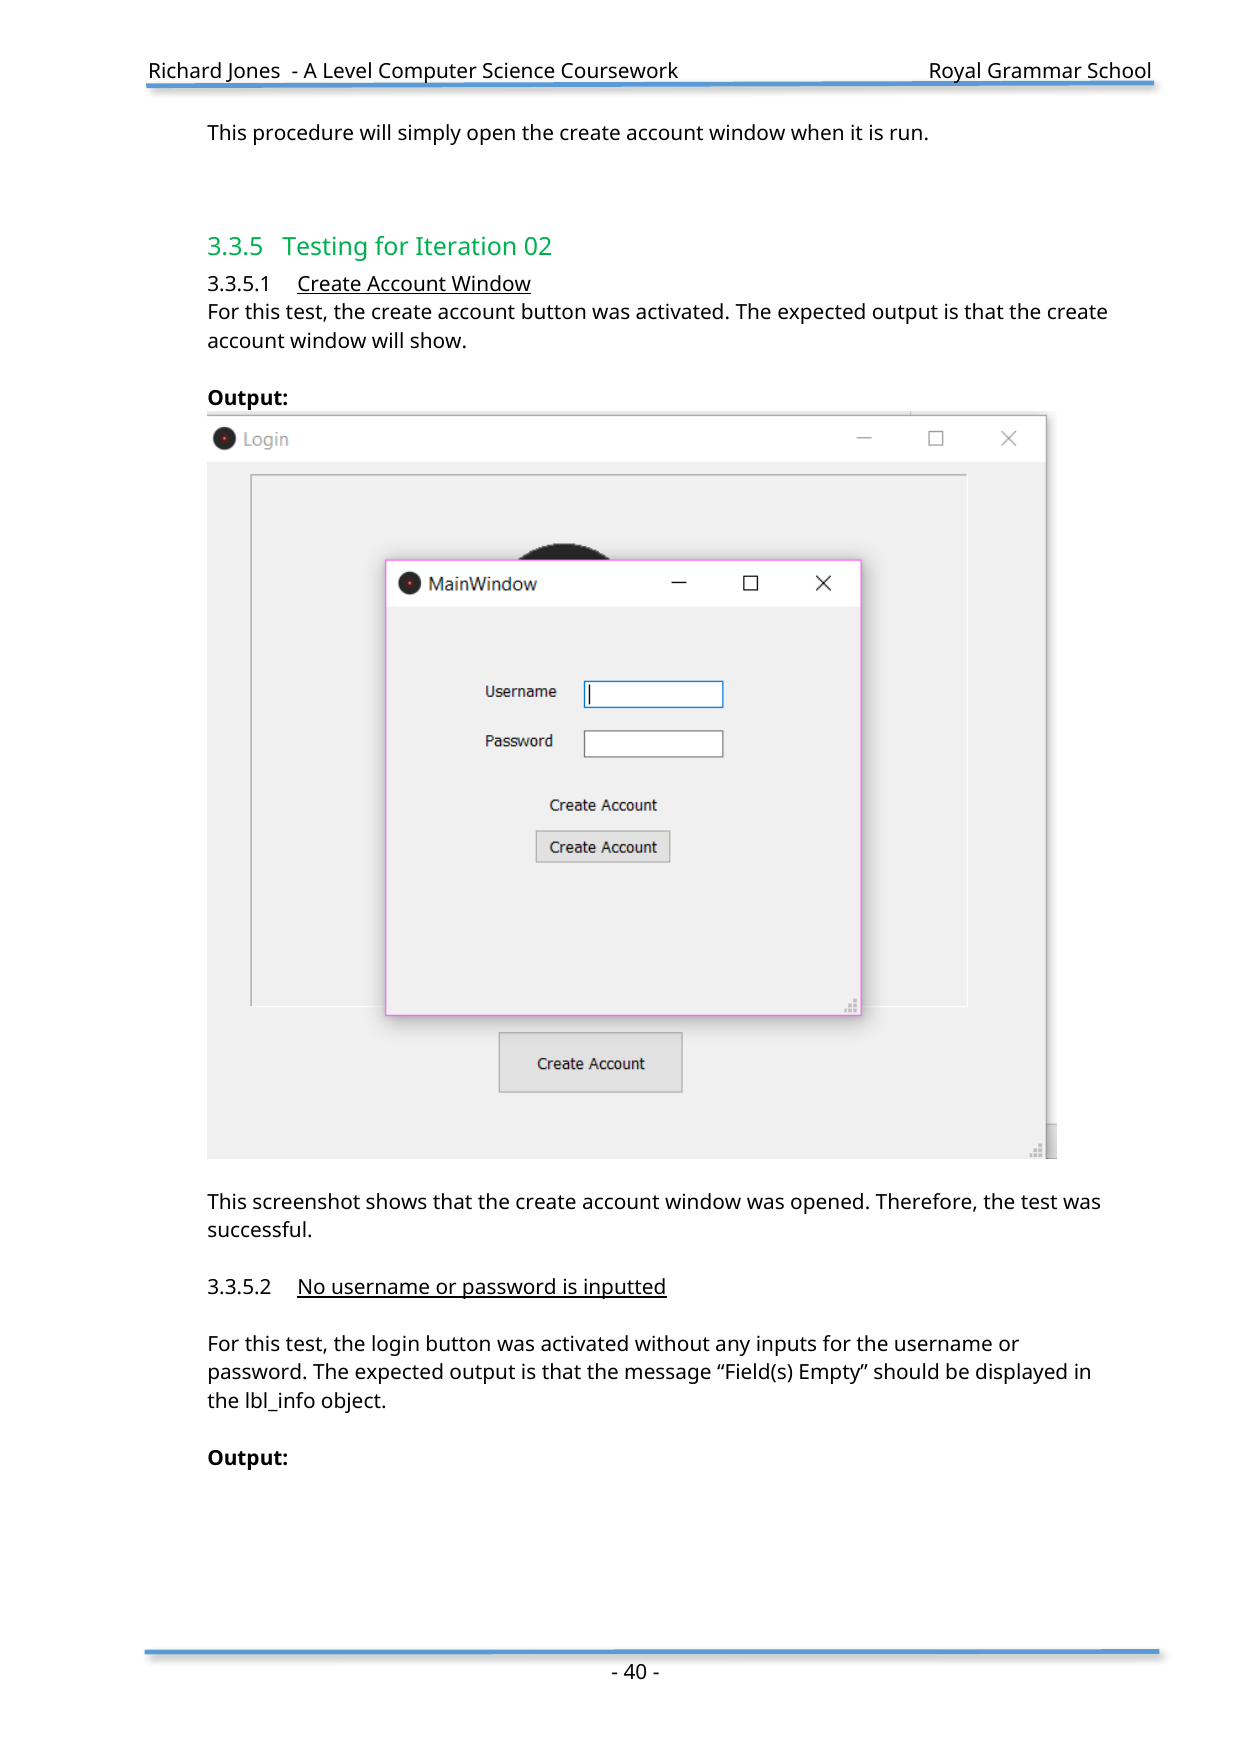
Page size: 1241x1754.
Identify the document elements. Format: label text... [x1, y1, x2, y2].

subtitle No username or password is inputted [207, 1272, 1122, 1301]
subtitle Testing for Iteration 02 [207, 228, 1122, 263]
text Output: [207, 383, 1122, 411]
text This procedure will simply open the create account window when it is run. [207, 118, 1122, 147]
subtitle Create Account Window [207, 269, 1122, 297]
picture [207, 411, 1057, 1159]
text This screenshot shows that the create account window was opened. Therefore, the test was successful. [207, 1187, 1122, 1244]
text Output: [207, 1443, 1122, 1471]
text For this test, the login button was activated without any inputs for the username or password. The expected output is that the message “Field(s) Empty” should be displayed in the lbl_info object. [207, 1329, 1122, 1414]
text For this test, the create account button was activated. The expected output is that the create account window will show. [207, 297, 1122, 354]
